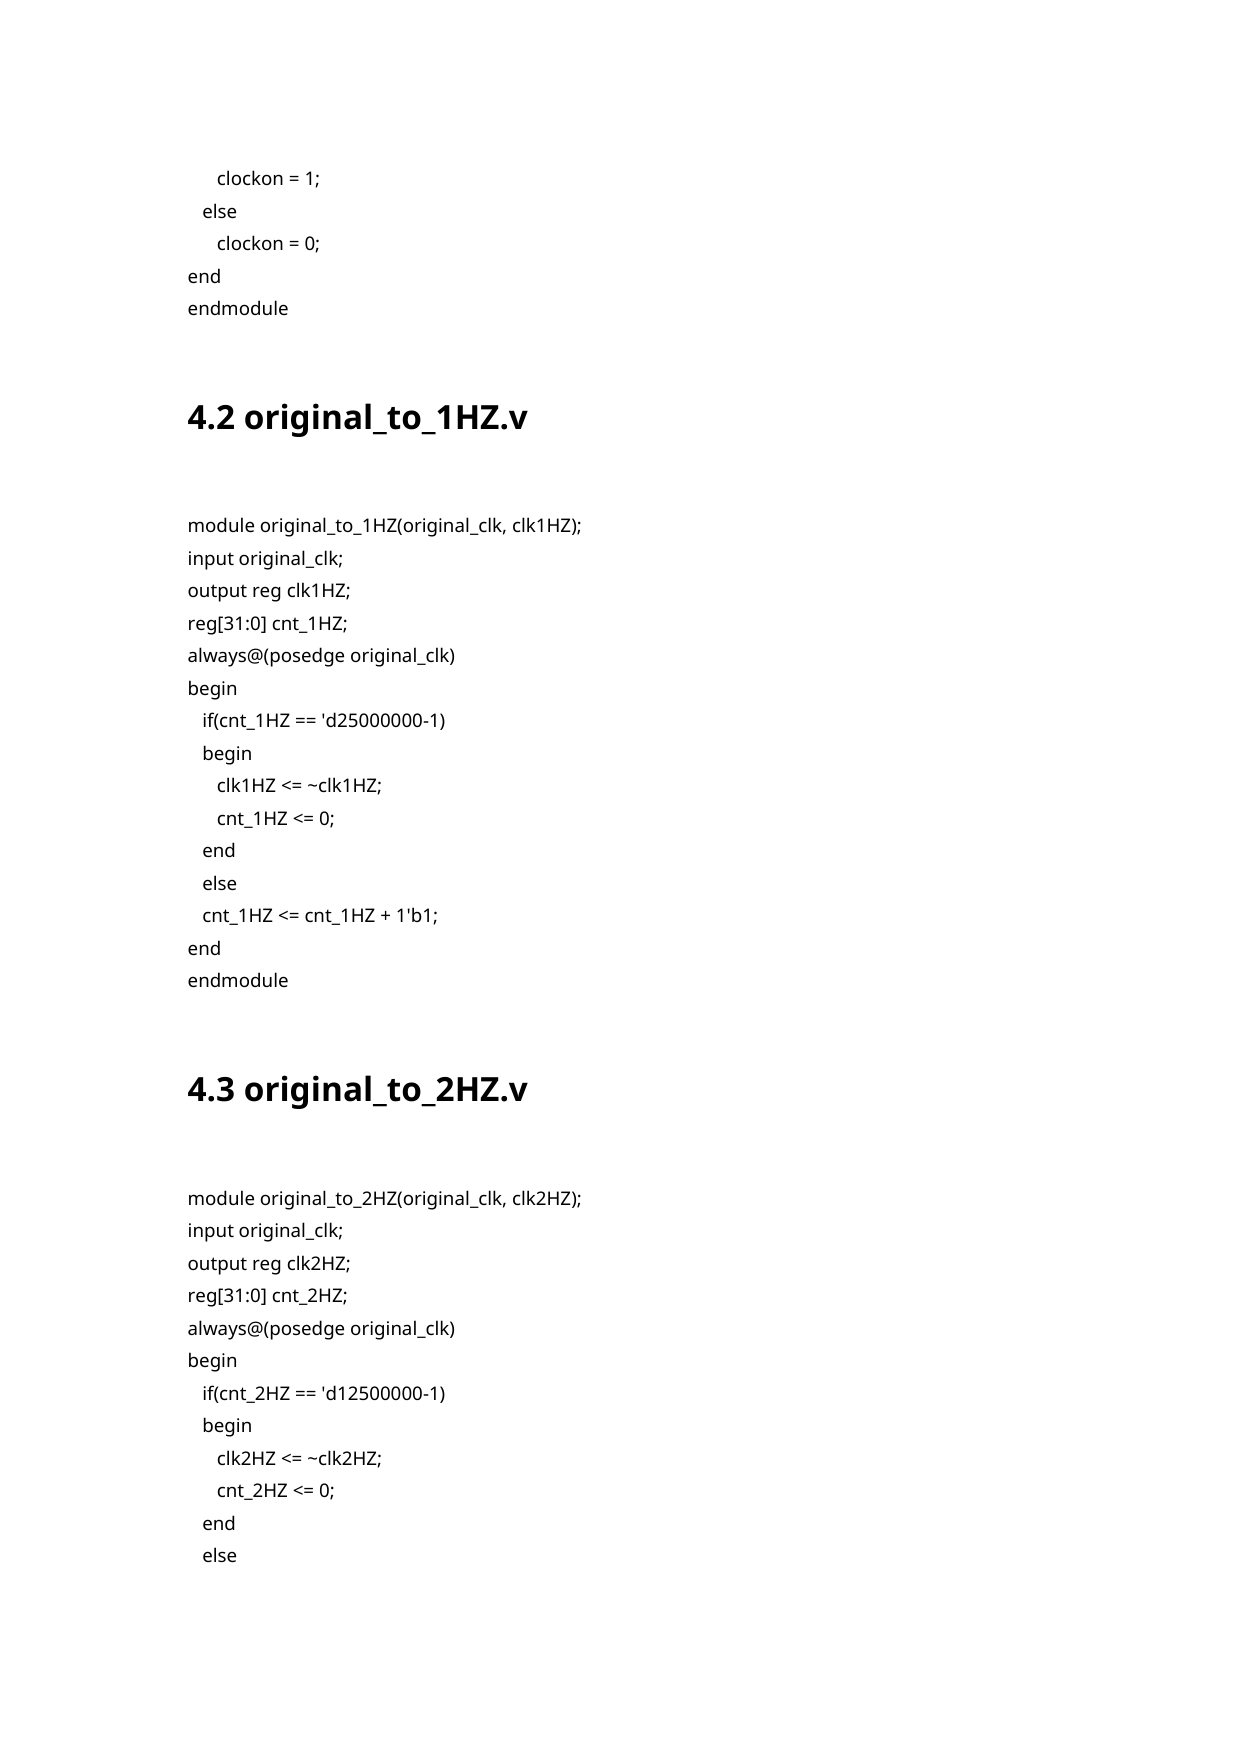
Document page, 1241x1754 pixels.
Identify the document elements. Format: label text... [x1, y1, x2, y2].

subtitle 4.2 original_to_1HZ.v [187, 384, 1053, 449]
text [187, 1182, 1053, 1572]
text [187, 162, 1053, 324]
subtitle 4.3 original_to_2HZ.v [187, 1056, 1053, 1121]
text module original_to_1HZ(original_clk, clk1HZ); input original_clk; output reg clk1HZ; reg[31:0] cnt_1HZ; always@(posedge original_clk) begin if(cnt_1HZ == 'd25000000-1) begin clk1HZ <= ~clk1HZ; cnt_1HZ <= 0; end else cnt_1HZ <= cnt_1HZ + 1'b1; end endmodule [187, 509, 1053, 997]
